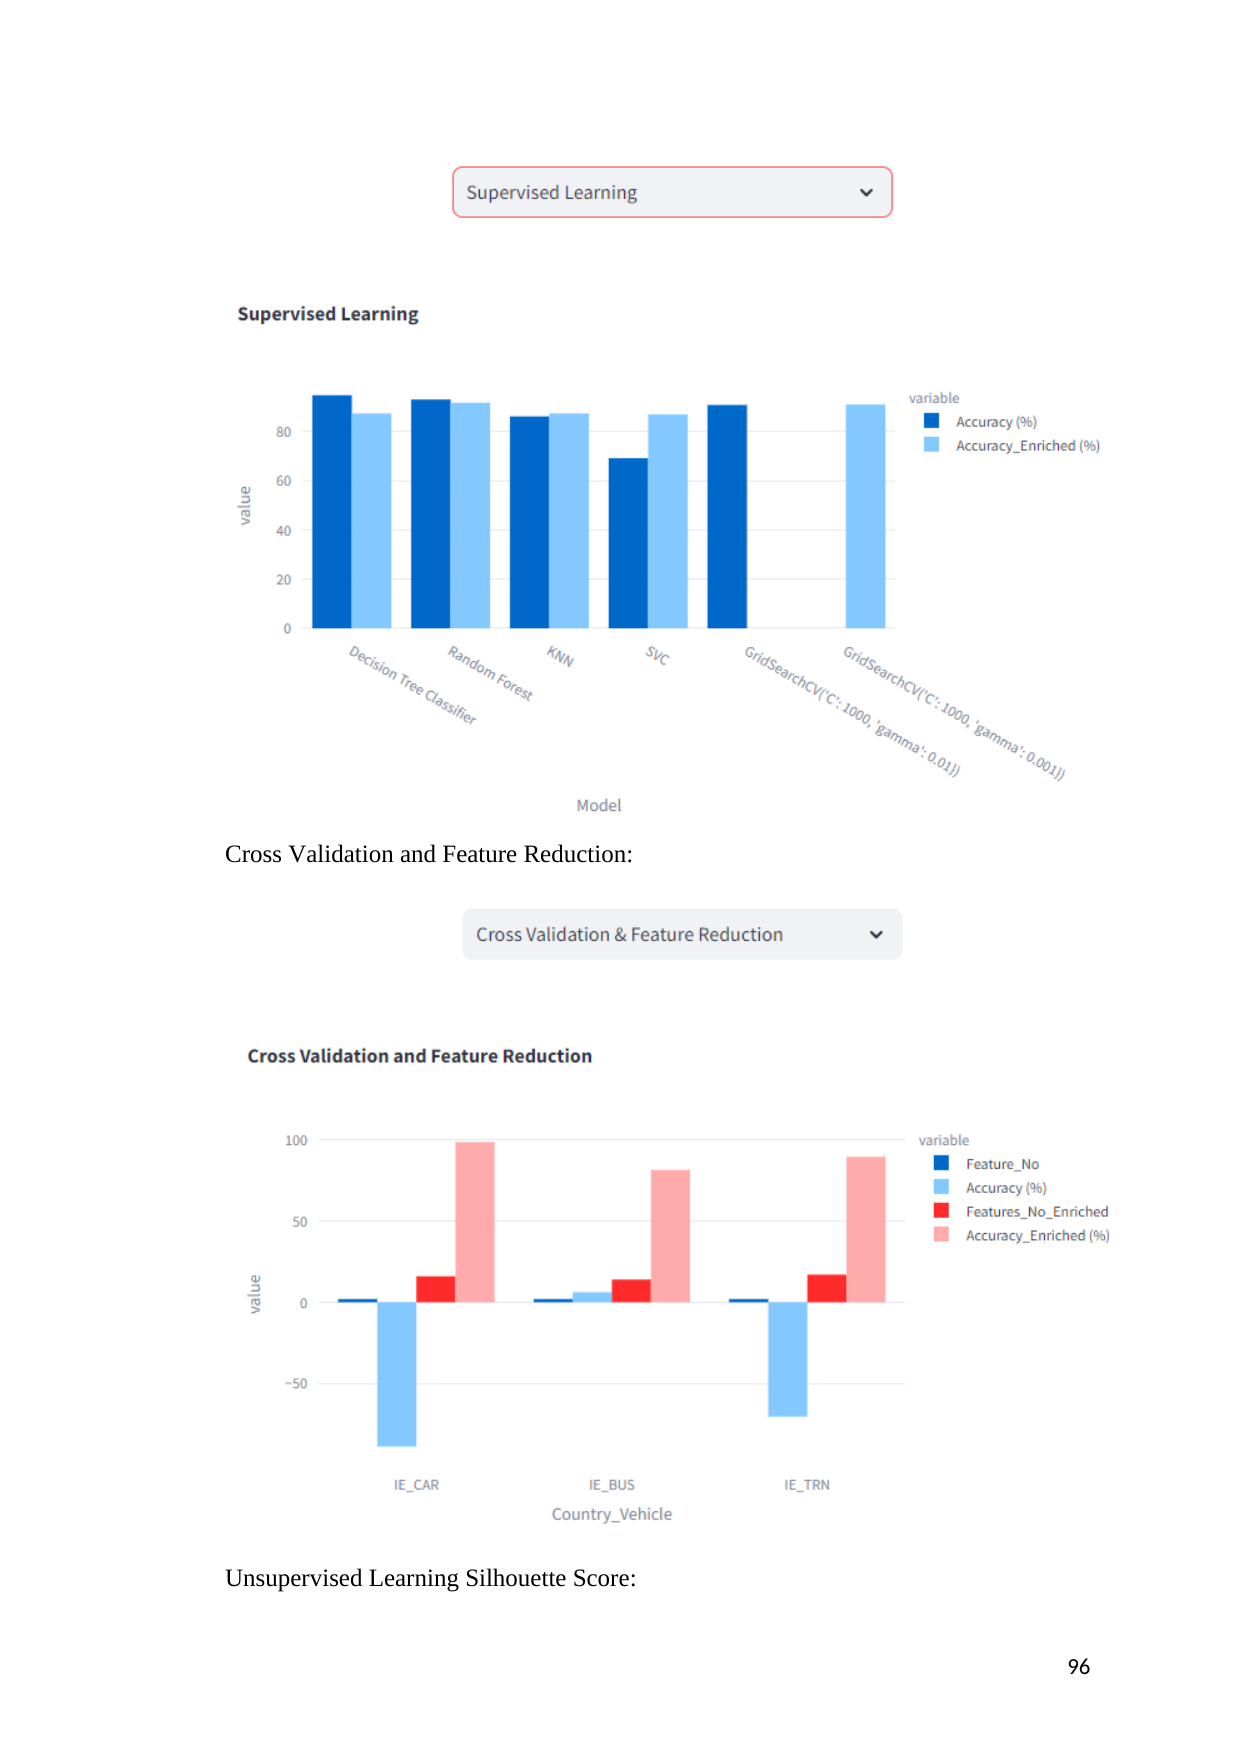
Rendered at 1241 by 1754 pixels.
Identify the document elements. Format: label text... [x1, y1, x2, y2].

text Cross Validation and Feature Reduction: [225, 839, 1090, 868]
picture [225, 150, 1148, 820]
text Unsupervised Learning Silhouette Score: [225, 1563, 1090, 1592]
picture [225, 886, 1124, 1545]
